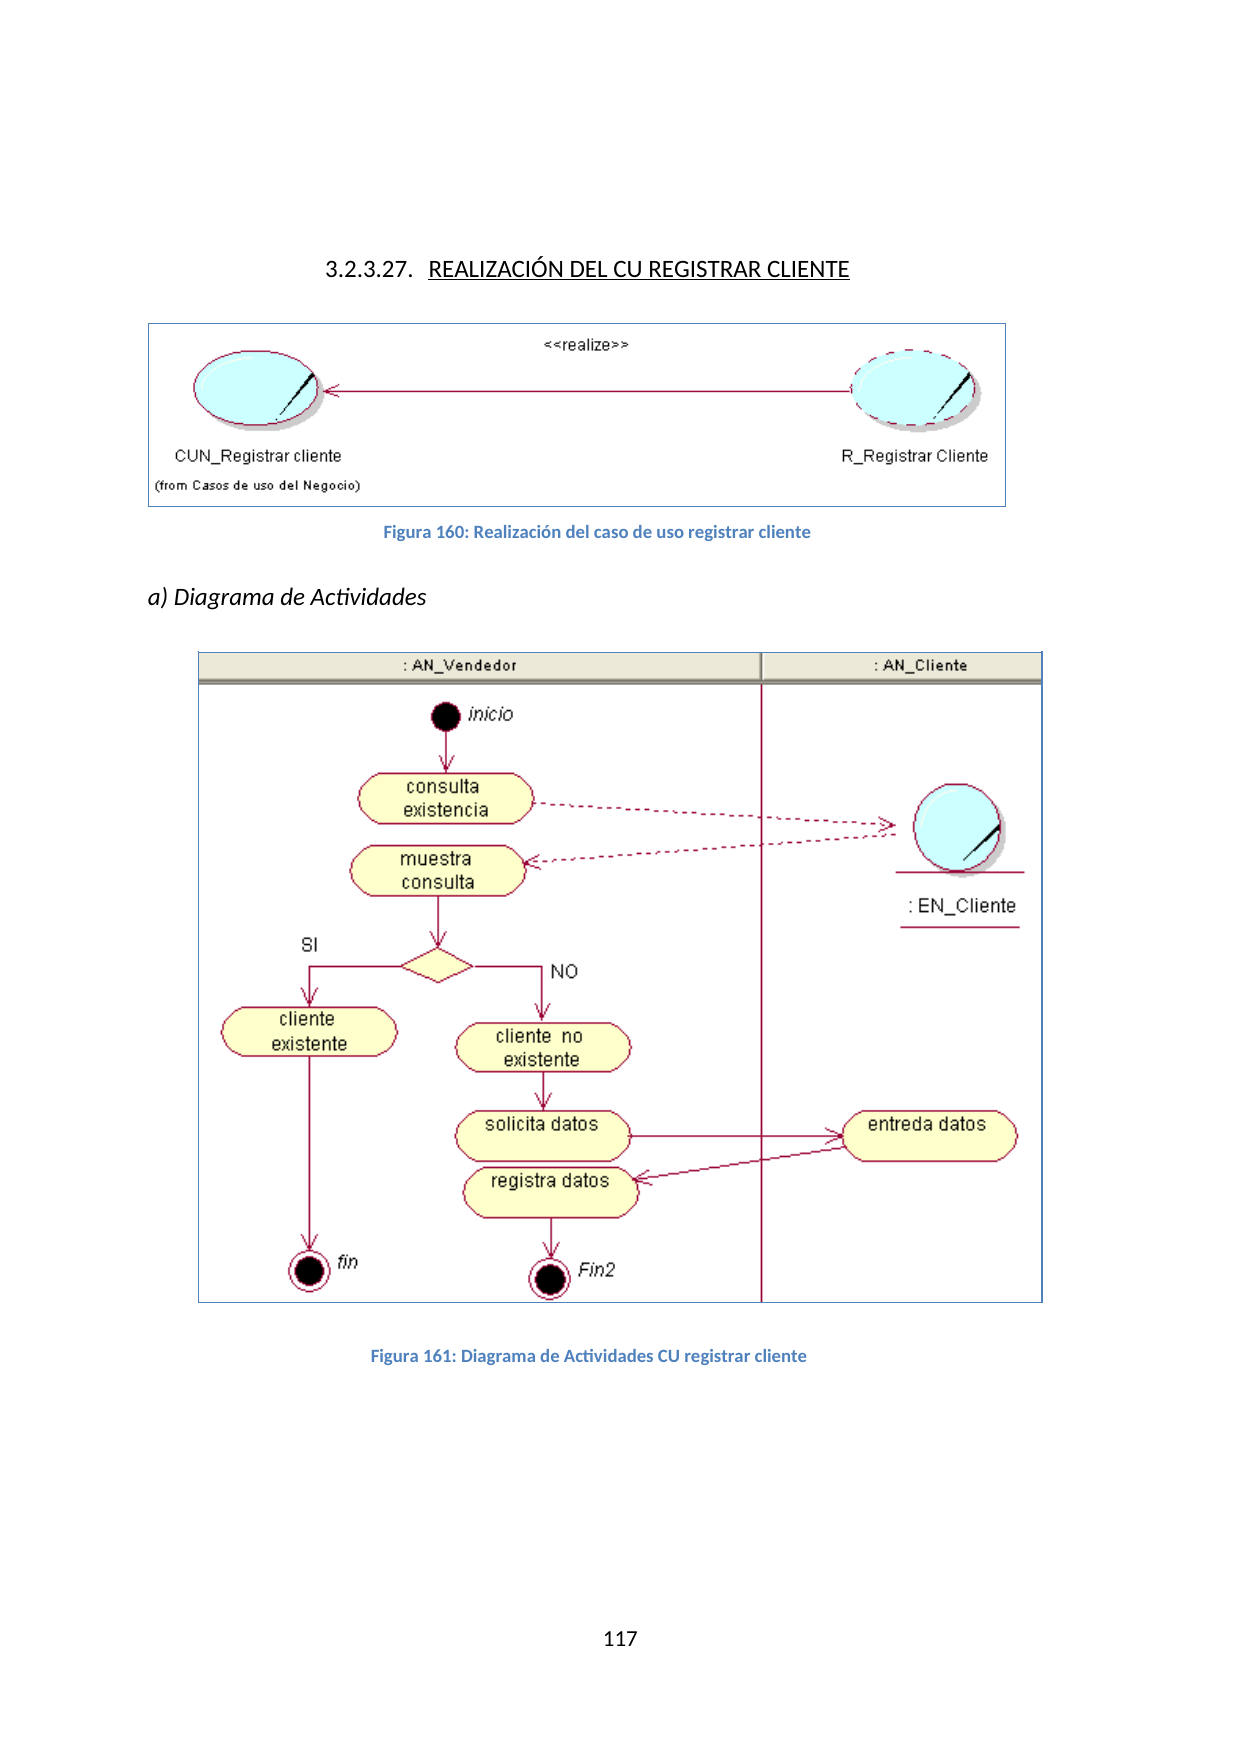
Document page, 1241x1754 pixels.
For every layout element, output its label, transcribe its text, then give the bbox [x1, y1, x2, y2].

list REALIZACIÓN DEL CU REGISTRAR CLIENTE [325, 253, 1093, 283]
picture [199, 653, 1041, 1302]
list a) Diagrama de Actividades [148, 581, 1093, 612]
picture [149, 324, 1005, 506]
